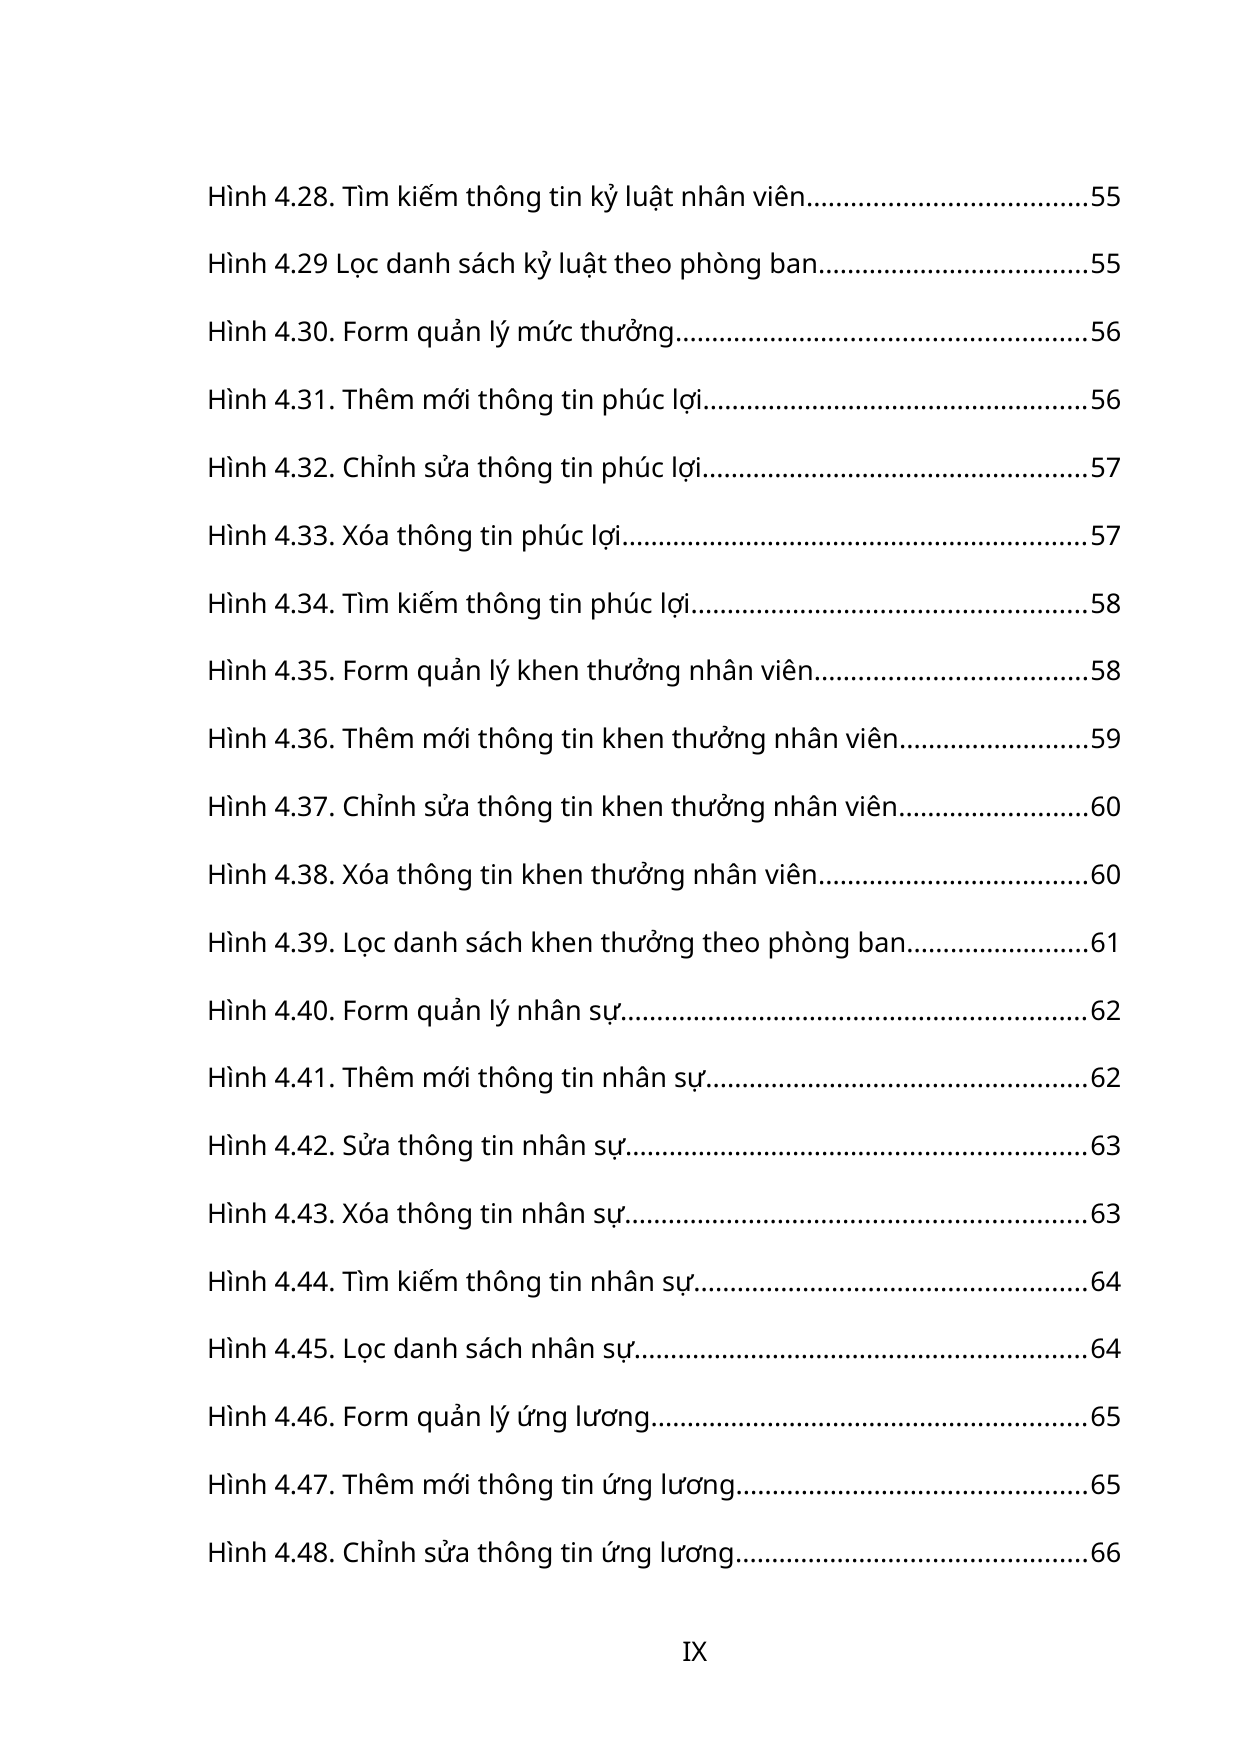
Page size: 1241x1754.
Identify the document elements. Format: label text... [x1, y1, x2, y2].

text Hình 4.46. Form quản lý ứng lương 65 [207, 1398, 1122, 1435]
text Hình 4.40. Form quản lý nhân sự 62 [207, 991, 1122, 1028]
text Hình 4.38. Xóa thông tin khen thưởng nhân viên 60 [207, 855, 1122, 892]
text Hình 4.43. Xóa thông tin nhân sự 63 [207, 1194, 1122, 1231]
text Hình 4.37. Chỉnh sửa thông tin khen thưởng nhân viên 60 [207, 787, 1122, 824]
text Hình 4.33. Xóa thông tin phúc lợi 57 [207, 516, 1122, 553]
text Hình 4.31. Thêm mới thông tin phúc lợi 56 [207, 381, 1122, 417]
text Hình 4.48. Chỉnh sửa thông tin ứng lương 66 [207, 1533, 1122, 1570]
text Hình 4.42. Sửa thông tin nhân sự 63 [207, 1127, 1122, 1163]
text Hình 4.29 Lọc danh sách kỷ luật theo phòng ban 55 [207, 245, 1122, 282]
text Hình 4.35. Form quản lý khen thưởng nhân viên 58 [207, 652, 1122, 689]
text Hình 4.39. Lọc danh sách khen thưởng theo phòng ban 61 [207, 923, 1122, 960]
text Hình 4.30. Form quản lý mức thưởng 56 [207, 313, 1122, 350]
text Hình 4.47. Thêm mới thông tin ứng lương 65 [207, 1466, 1122, 1502]
text Hình 4.44. Tìm kiếm thông tin nhân sự 64 [207, 1262, 1122, 1299]
text Hình 4.28. Tìm kiếm thông tin kỷ luật nhân viên 55 [207, 177, 1122, 214]
text Hình 4.36. Thêm mới thông tin khen thưởng nhân viên 59 [207, 720, 1122, 757]
text Hình 4.34. Tìm kiếm thông tin phúc lợi 58 [207, 584, 1122, 621]
text Hình 4.41. Thêm mới thông tin nhân sự 62 [207, 1059, 1122, 1096]
text Hình 4.32. Chỉnh sửa thông tin phúc lợi 57 [207, 448, 1122, 485]
text Hình 4.45. Lọc danh sách nhân sự 64 [207, 1330, 1122, 1367]
